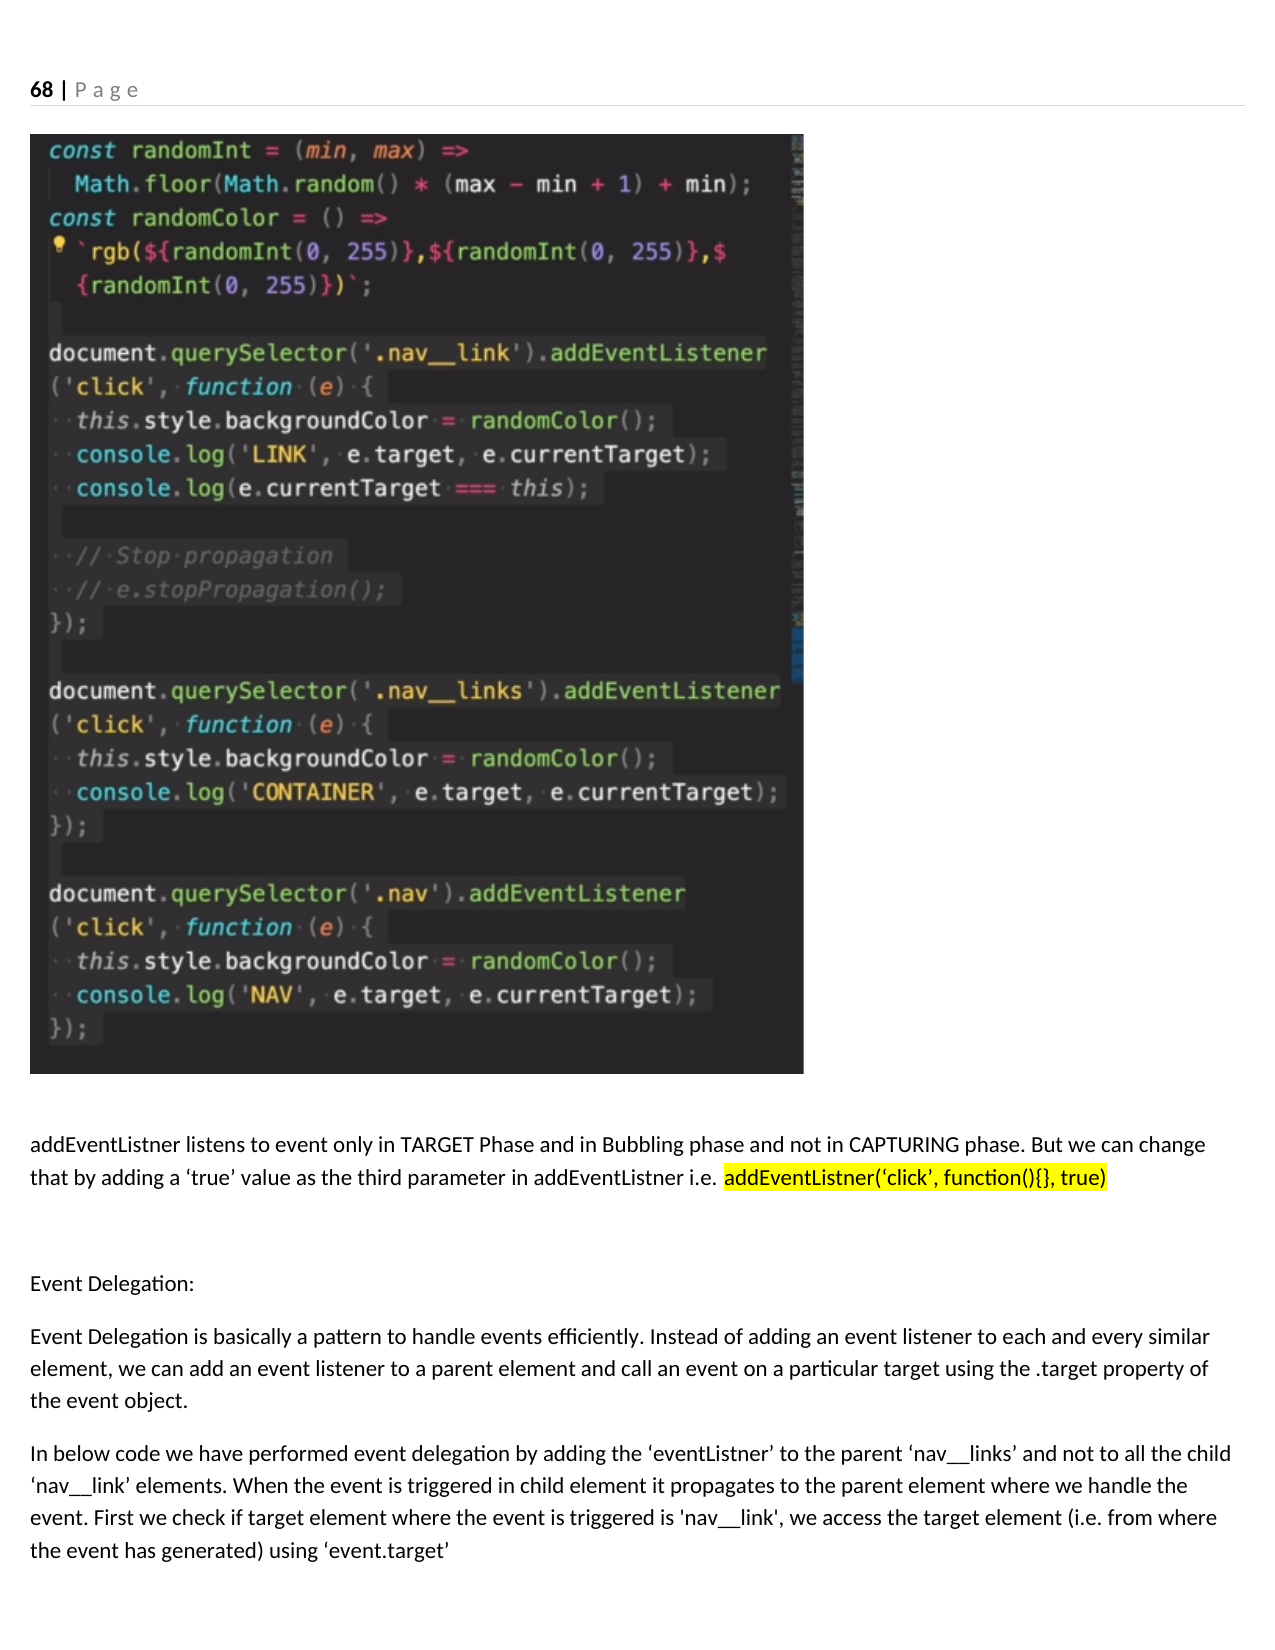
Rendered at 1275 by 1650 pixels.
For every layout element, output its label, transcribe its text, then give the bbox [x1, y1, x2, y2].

text Event Delegation: [30, 1269, 1245, 1297]
picture [30, 134, 804, 1074]
text Event Delegation is basically a pattern to handle events efficiently. Instead of adding an event listener to each and every similar element, we can add an event listener to a parent element and call an event on a particular target using the .target property of the event object. [30, 1322, 1245, 1414]
text In below code we have performed event delegation by adding the ‘eventListner’ to the parent ‘nav__links’ and not to all the child ‘nav__link’ elements. When the event is triggered in child element it propagates to the parent element where we handle the event. First we check if target element where the event is triggered is 'nav__link', we access the target element (i.e. from where the event has generated) using ‘event.target’ [30, 1439, 1245, 1564]
text addEventListner listens to event only in TARGET Phase and in Bubbling phase and not in CAPTURING phase. But we can change that by adding a ‘true’ value as the third parameter in addEventListner i.e. addEventListner(‘click’, function(){}, true) [30, 1131, 1245, 1191]
